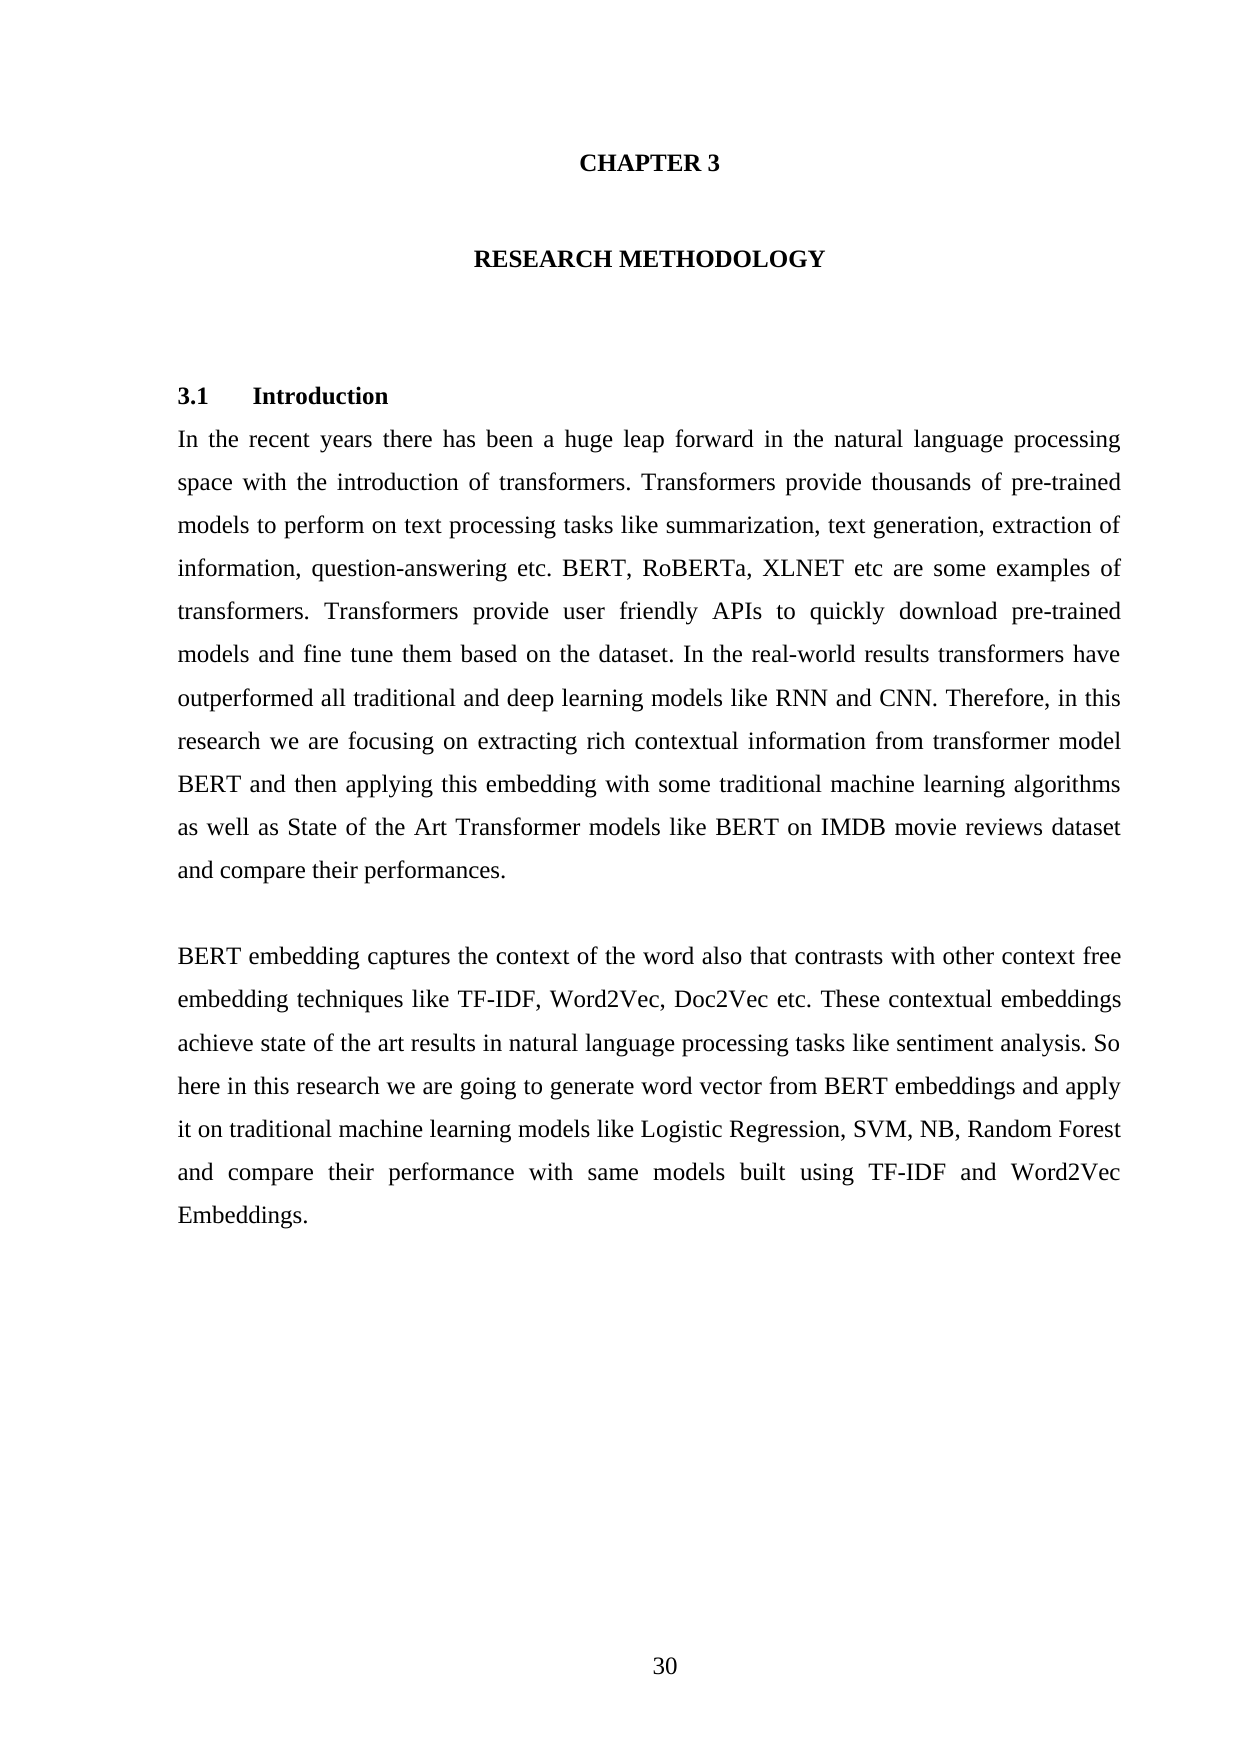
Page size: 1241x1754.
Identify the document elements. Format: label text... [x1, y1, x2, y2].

subtitle RESEARCH METHODOLOGY [177, 244, 1122, 273]
subtitle 3.1 Introduction [177, 381, 1122, 409]
text In the recent years there has been a huge leap forward in the natural language processing space with the introduction of transformers. Transformers provide thousands of pre-trained models to perform on text processing tasks like summarization, text generation, extraction of information, question-answering etc. BERT, RoBERTa, XLNET etc are some examples of transformers. Transformers provide user friendly APIs to quickly download pre-trained models and fine tune them based on the dataset. In the real-world results transformers have outperformed all traditional and deep learning models like RNN and CNN. Therefore, in this research we are focusing on extracting rich contextual information from transformer model BERT and then applying this embedding with some traditional machine learning algorithms as well as State of the Art Transformer models like BERT on IMDB movie reviews dataset and compare their performances. [177, 424, 1122, 884]
subtitle CHAPTER 3 [177, 148, 1122, 176]
text BERT embedding captures the context of the word also that contrasts with other context free embedding techniques like TF-IDF, Word2Vec, Doc2Vec etc. These contextual embeddings achieve state of the art results in natural language processing tasks like sentiment analysis. So here in this research we are going to generate word vector from BERT embeddings and apply it on traditional machine learning models like Logistic Regression, SVM, NB, Random Forest and compare their performance with same models built using TF-IDF and Word2Vec Embeddings. [177, 941, 1122, 1229]
